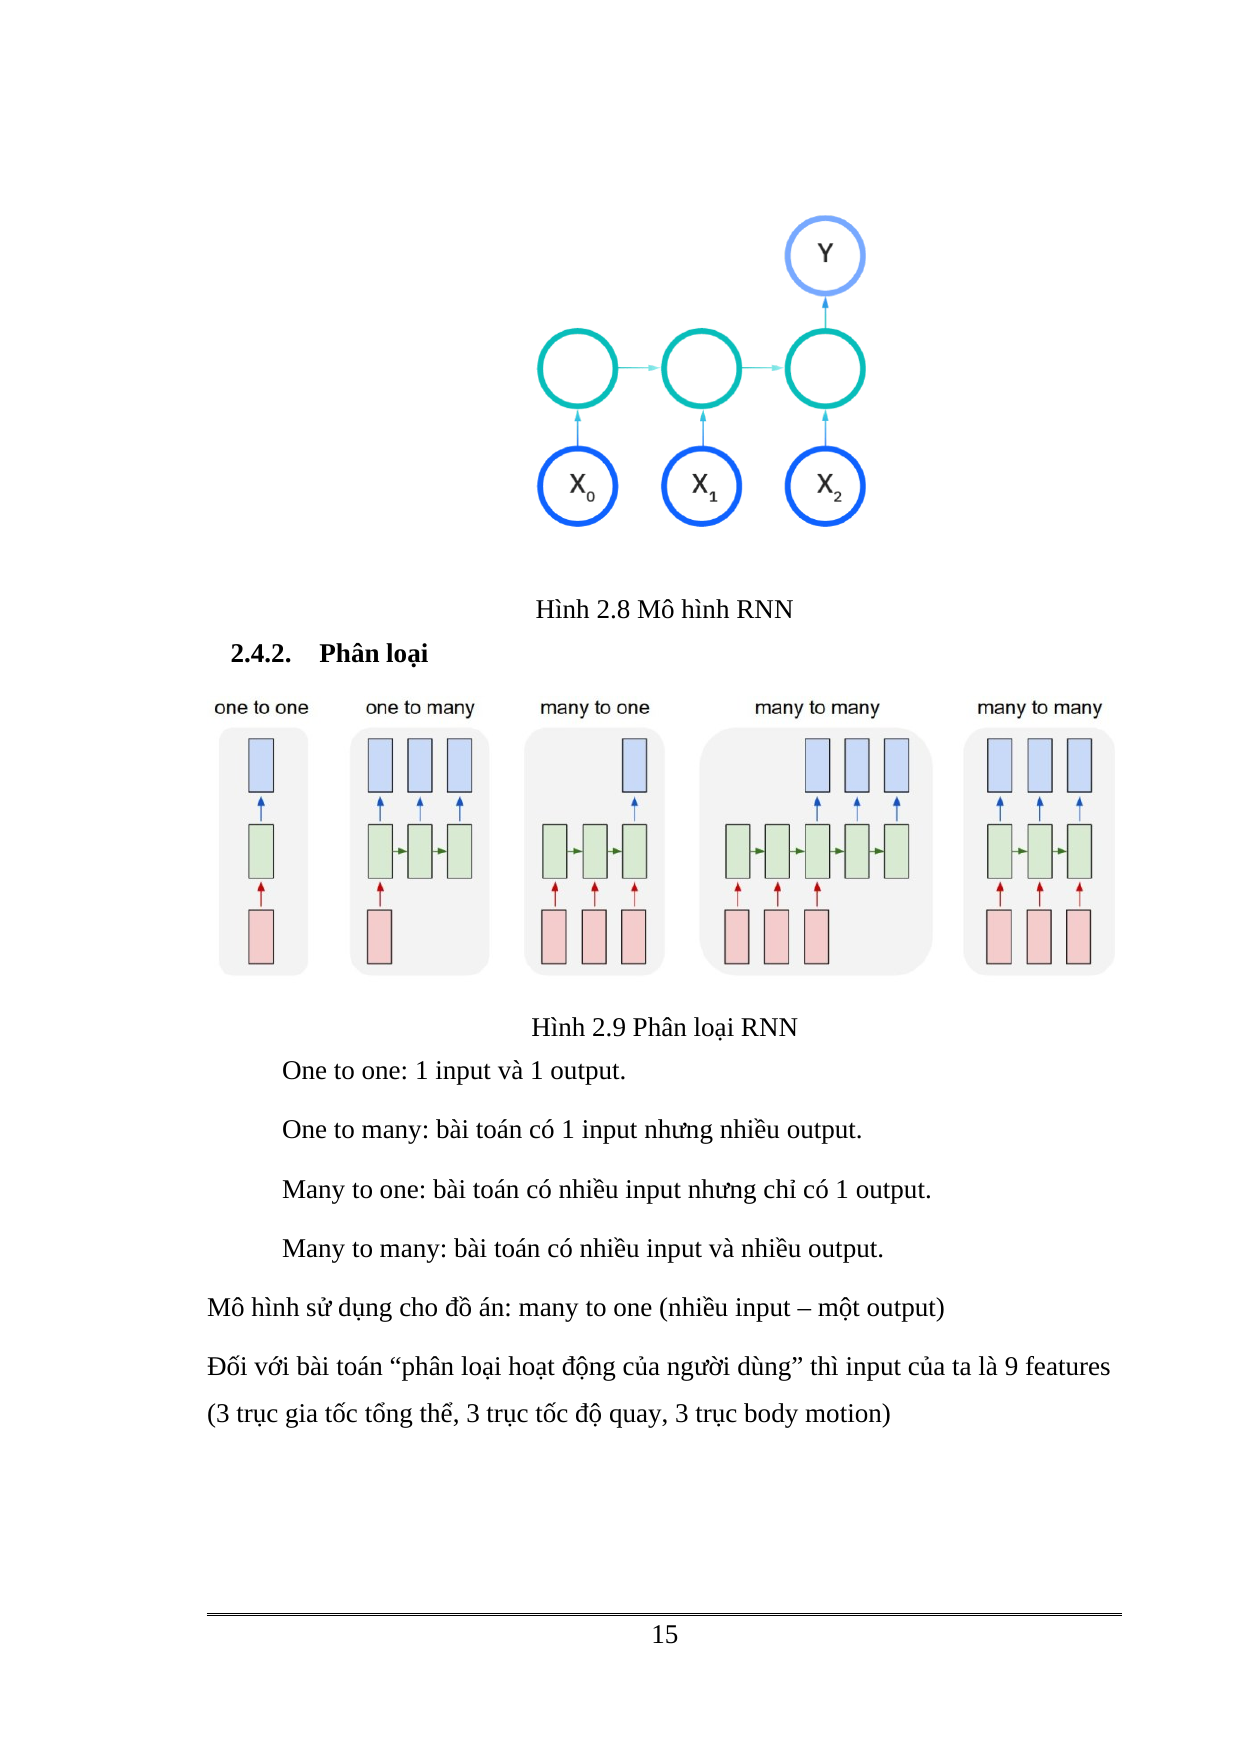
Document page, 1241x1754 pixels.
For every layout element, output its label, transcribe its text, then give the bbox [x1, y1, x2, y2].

picture [457, 177, 947, 566]
text Many to one: bài toán có nhiều input nhưng chỉ có 1 output. [207, 1173, 1122, 1204]
text One to one: 1 input và 1 output. [207, 1054, 1122, 1086]
text Mô hình sử dụng cho đồ án: many to one (nhiều input – một output) [207, 1291, 1122, 1322]
text Many to many: bài toán có nhiều input và nhiều output. [207, 1232, 1122, 1263]
subtitle Phân loại [230, 637, 1122, 668]
text One to many: bài toán có 1 input nhưng nhiều output. [207, 1114, 1122, 1145]
picture [206, 696, 1123, 983]
text Đối với bài toán “phân loại hoạt động của người dùng” thì input của ta là 9 features (3 trục gia tốc tổng thể, 3 trục tốc độ quay, 3 trục body motion) [207, 1350, 1122, 1428]
